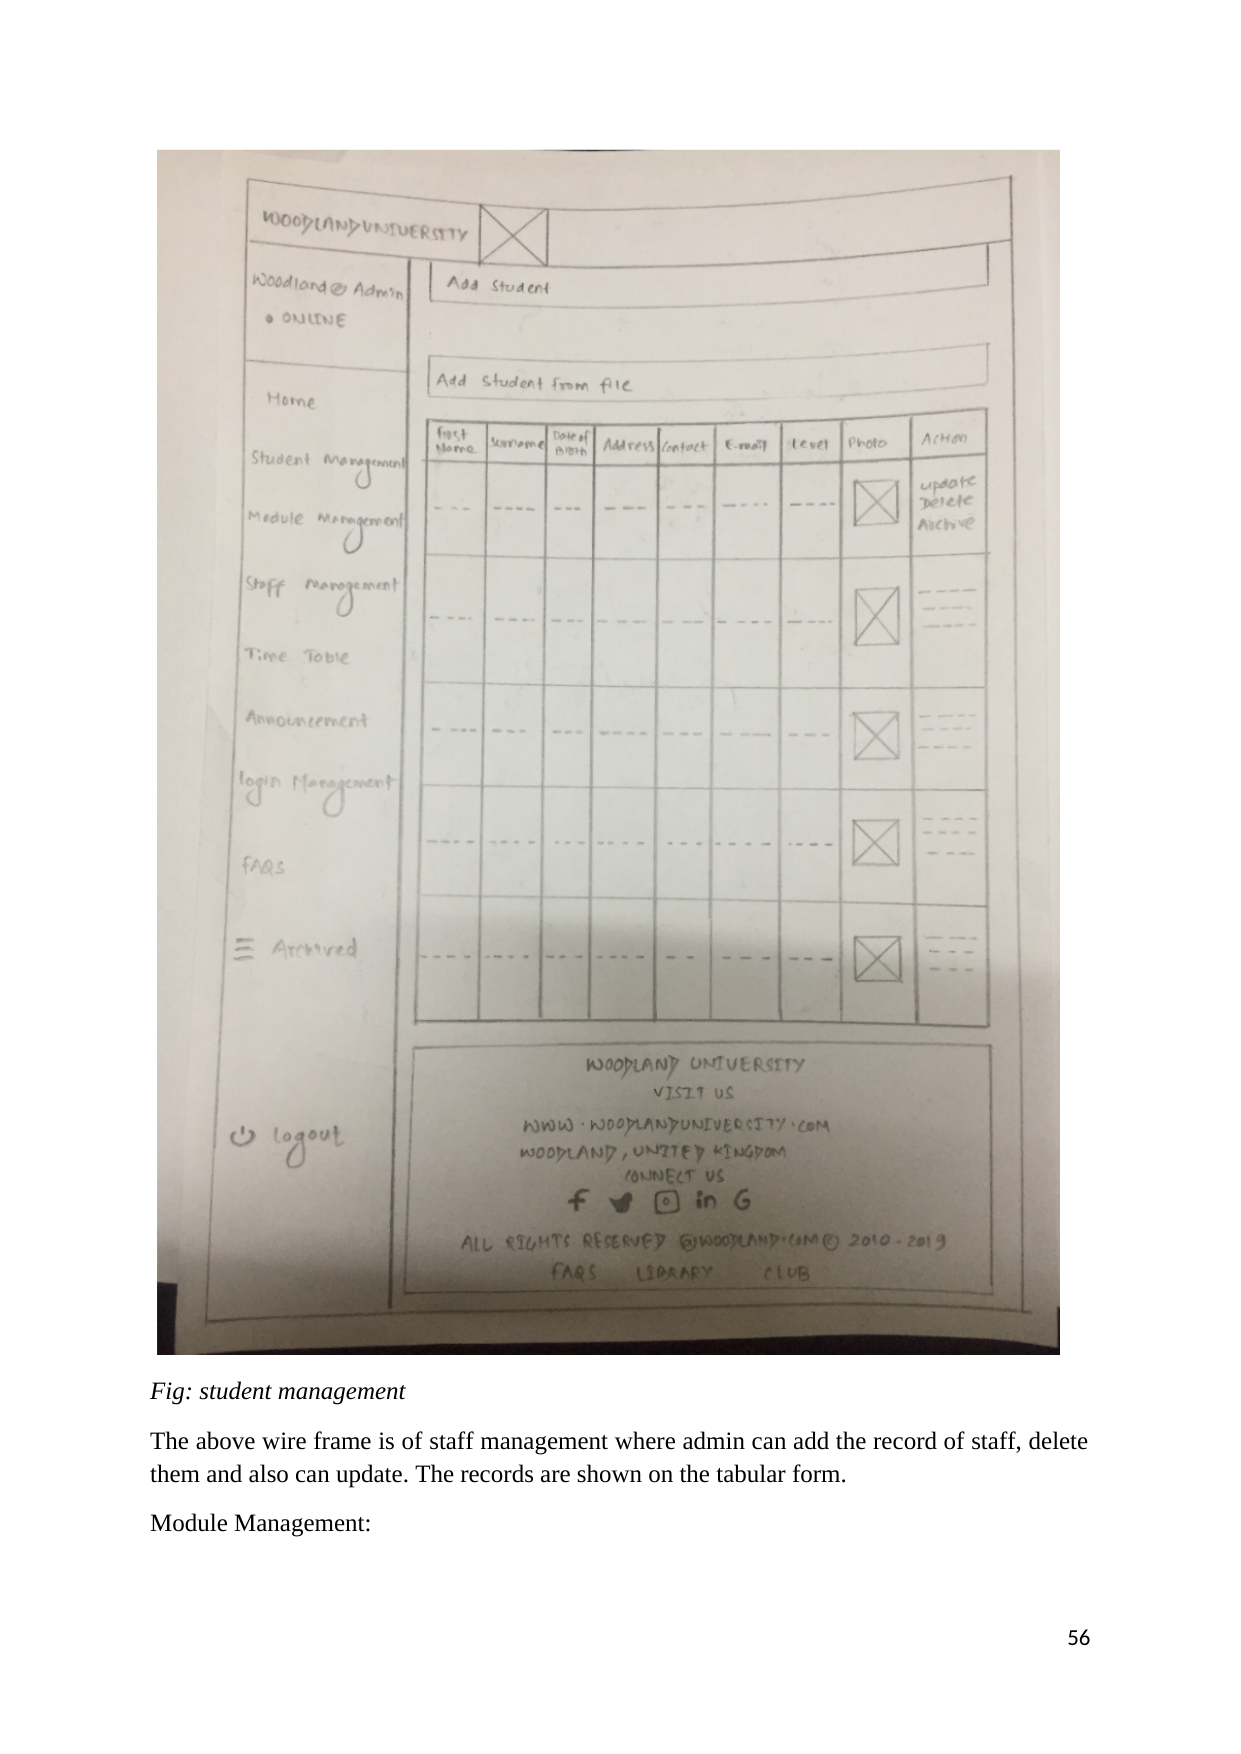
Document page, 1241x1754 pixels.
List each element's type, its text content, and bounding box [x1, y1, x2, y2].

picture [158, 151, 1060, 1354]
text Fig: student management [150, 1376, 1090, 1405]
text Module Management: [150, 1508, 1090, 1537]
text The above wire frame is of staff management where admin can add the record of staff, delete them and also can update. The records are shown on the tabular form. [150, 1426, 1090, 1487]
